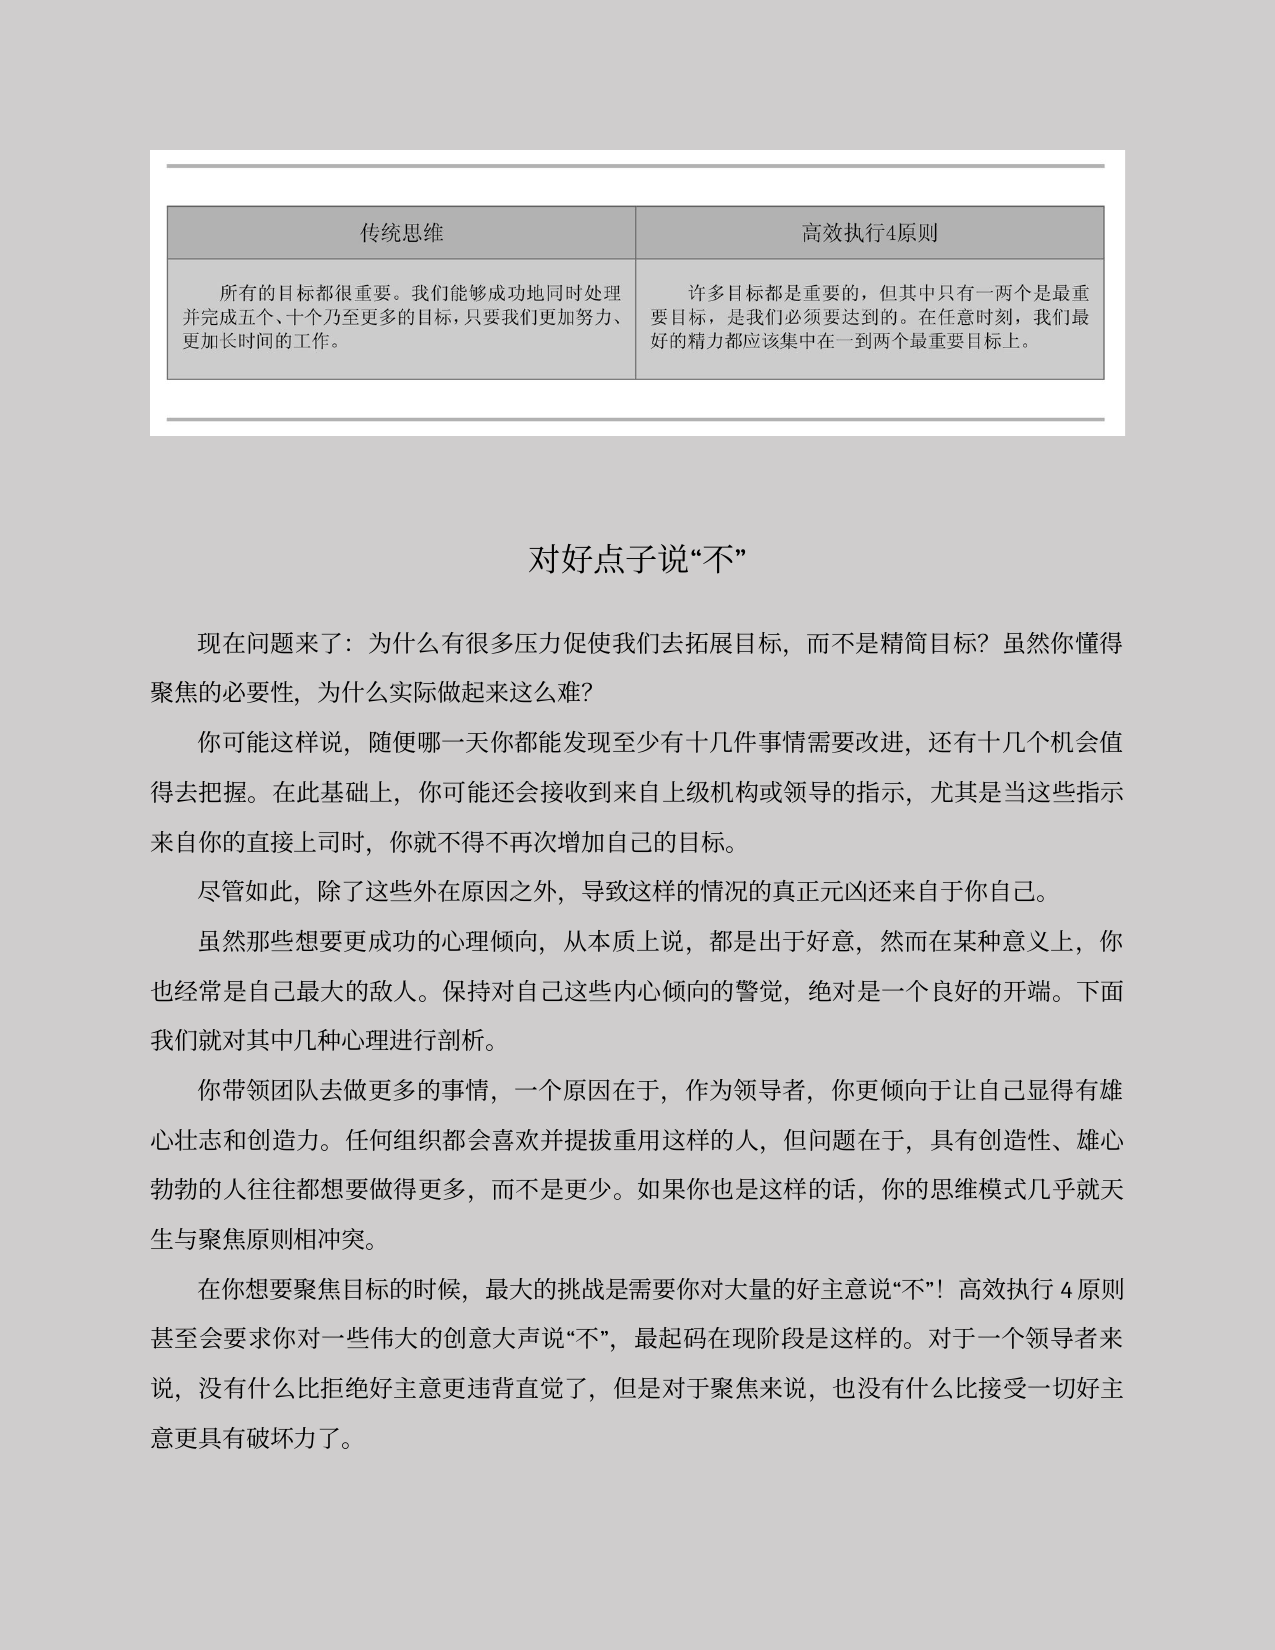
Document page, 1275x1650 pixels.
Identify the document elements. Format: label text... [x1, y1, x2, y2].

text 在你想要聚焦目标的时候，最大的挑战是需要你对大量的好主意说“不”！高效执行4原则甚至会要求你对一些伟大的创意大声说“不”，最起码在现阶段是这样的。对于一个领导者来说，没有什么比拒绝好主意更违背直觉了，但是对于聚焦来说，也没有什么比接受一切好主意更具有破坏力了。 [150, 1254, 1125, 1453]
text 虽然那些想要更成功的心理倾向，从本质上说，都是出于好意，然而在某种意义上，你也经常是自己最大的敌人。保持对自己这些内心倾向的警觉，绝对是一个良好的开端。下面我们就对其中几种心理进行剖析。 [150, 907, 1125, 1056]
text 你带领团队去做更多的事情，一个原因在于，作为领导者，你更倾向于让自己显得有雄心壮志和创造力。任何组织都会喜欢并提拔重用这样的人，但问题在于，具有创造性、雄心勃勃的人往往都想要做得更多，而不是更少。如果你也是这样的话，你的思维模式几乎就天生与聚焦原则相冲突。 [150, 1056, 1125, 1254]
text 现在问题来了：为什么有很多压力促使我们去拓展目标，而不是精简目标？虽然你懂得聚焦的必要性，为什么实际做起来这么难？ [150, 608, 1125, 708]
text 对好点子说“不” [150, 526, 1125, 579]
text 尽管如此，除了这些外在原因之外，导致这样的情况的真正元凶还来自于你自己。 [150, 857, 1125, 907]
text 你可能这样说，随便哪一天你都能发现至少有十几件事情需要改进，还有十几个机会值得去把握。在此基础上，你可能还会接收到来自上级机构或领导的指示，尤其是当这些指示来自你的直接上司时，你就不得不再次增加自己的目标。 [150, 708, 1125, 857]
picture [150, 150, 1125, 436]
